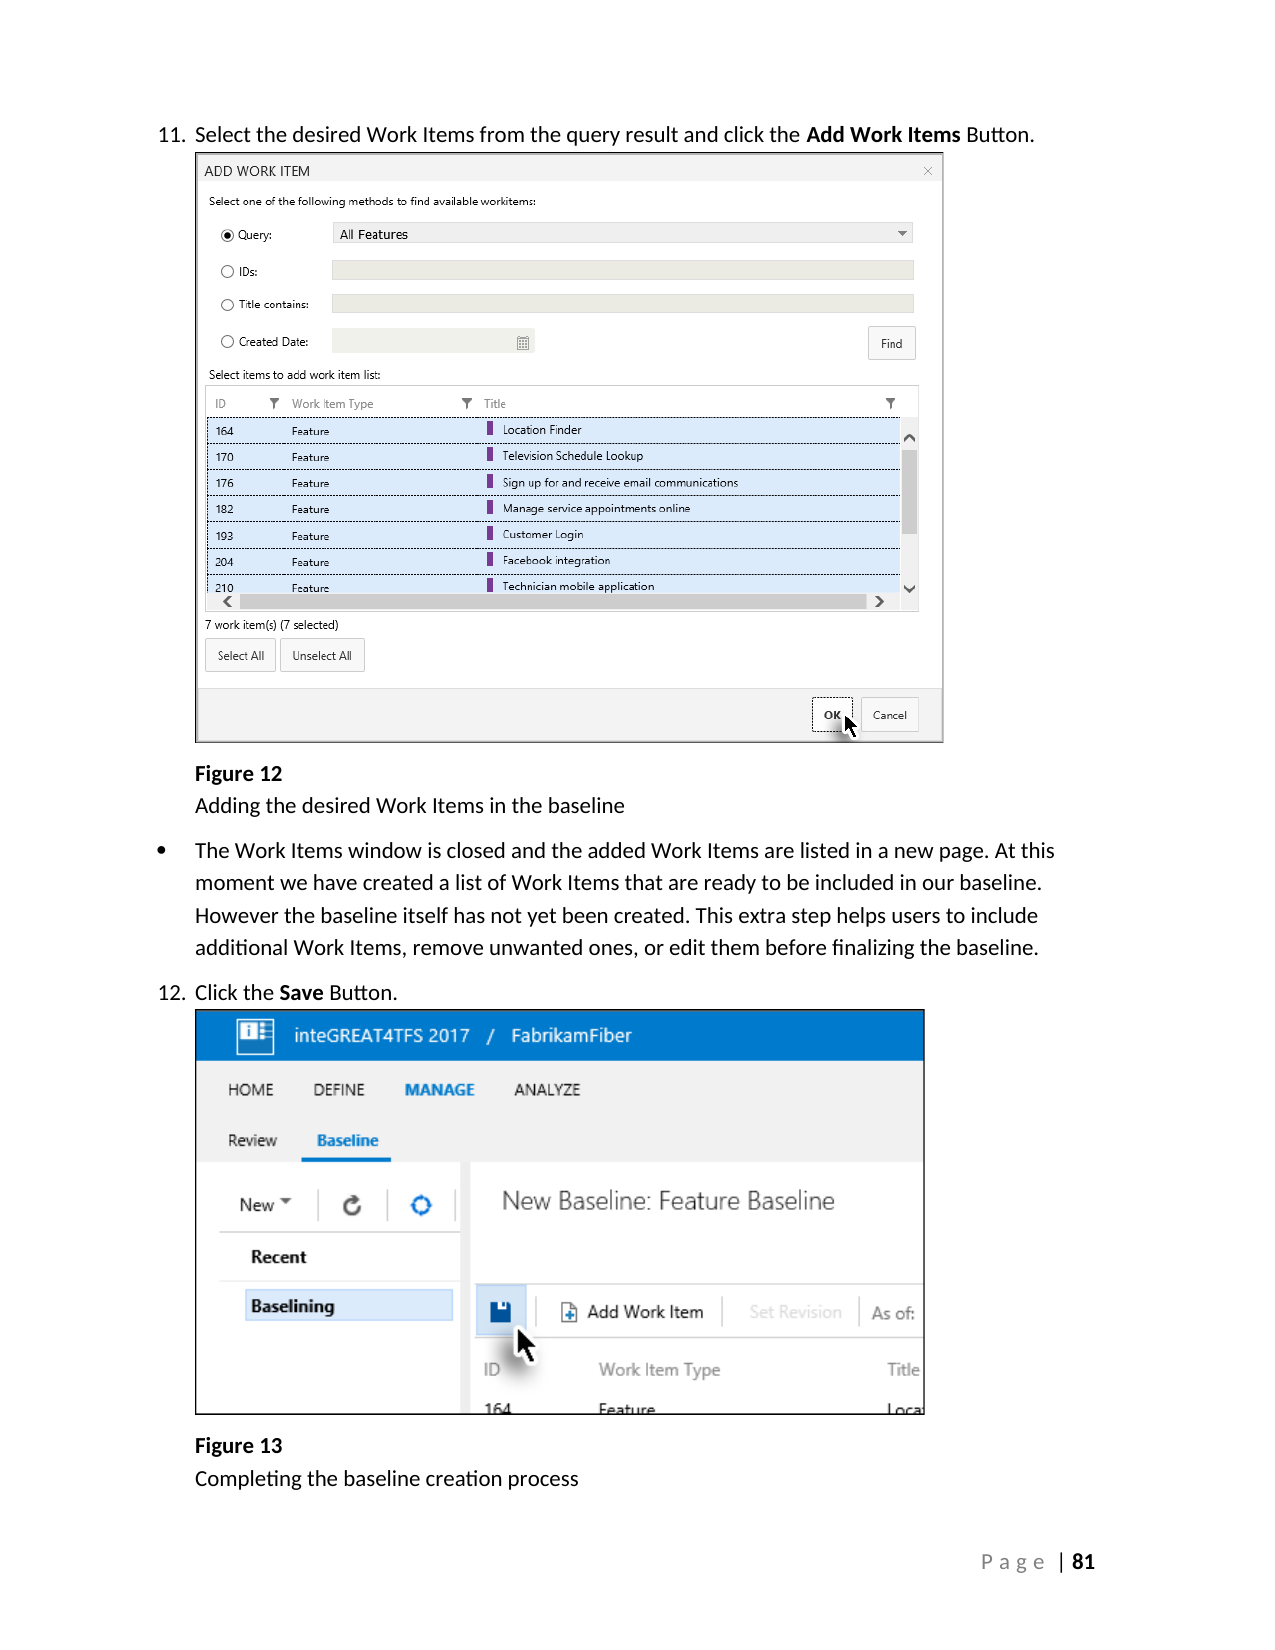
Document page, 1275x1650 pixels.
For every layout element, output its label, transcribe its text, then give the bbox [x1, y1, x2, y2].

picture [195, 152, 944, 743]
list Click the Save Button. [157, 978, 1125, 1006]
text Figure 13 [195, 1432, 1125, 1460]
text Completing the baseline creation process [195, 1464, 1125, 1492]
picture [195, 1009, 925, 1415]
list Select the desired Work Items from the query result and click the Add Work Items Button. [157, 120, 1125, 148]
text Adding the desired Work Items in the baseline [195, 792, 1125, 820]
list The Work Items window is closed and the added Work Items are listed in a new page. At this moment we have created a list of Work Items that are ready to be included in our baseline. However the baseline itself has not yet been created. This extra step helps users to include additional Work Items, remove unwanted ones, or edit them before finalizing the baseline. [157, 836, 1125, 961]
text Figure 12 [195, 759, 1125, 787]
